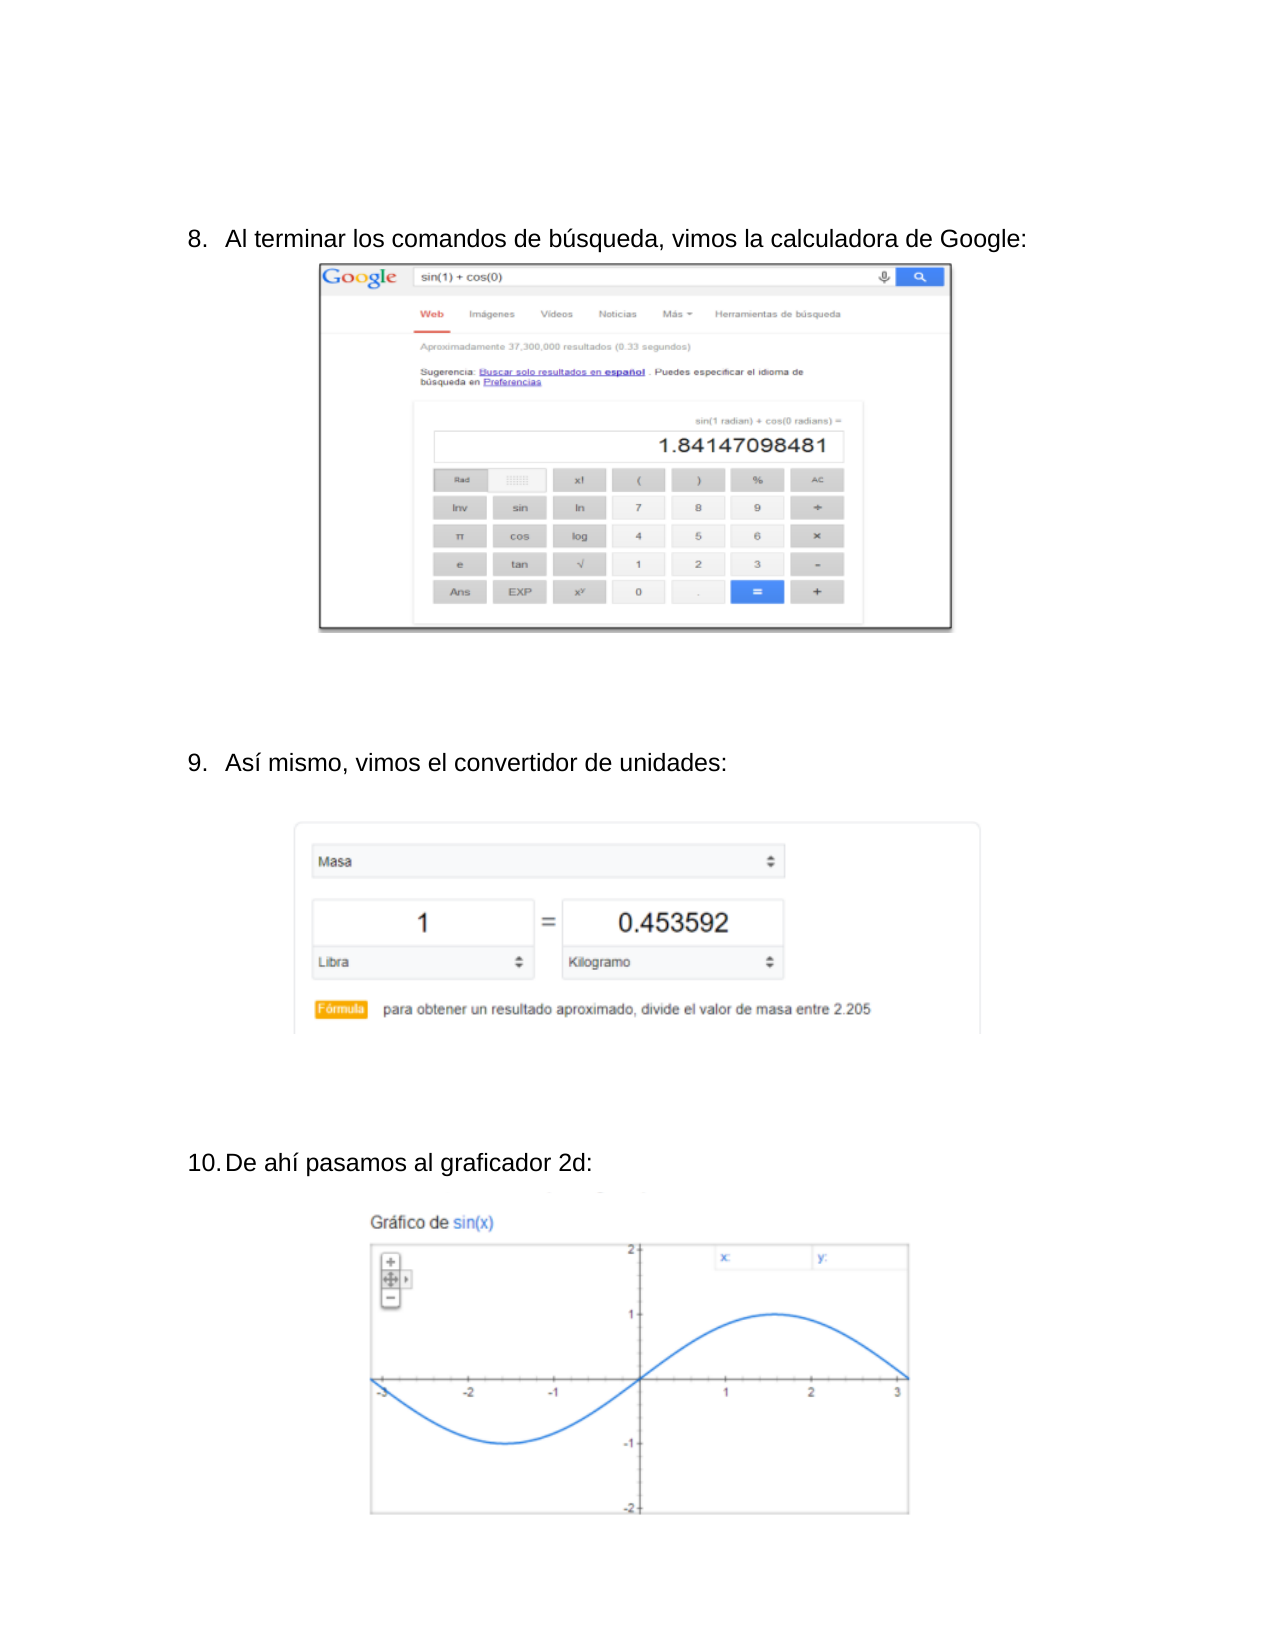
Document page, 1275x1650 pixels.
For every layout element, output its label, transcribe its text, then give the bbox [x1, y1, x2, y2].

picture [349, 1192, 926, 1519]
list Así mismo, vimos el convertidor de unidades: [187, 748, 1125, 777]
list De ahí pasamos al graficador 2d: [187, 1148, 1125, 1177]
list Al terminar los comandos de búsqueda, vimos la calculadora de Google: [187, 224, 1125, 253]
picture [317, 262, 958, 633]
picture [288, 821, 987, 1034]
